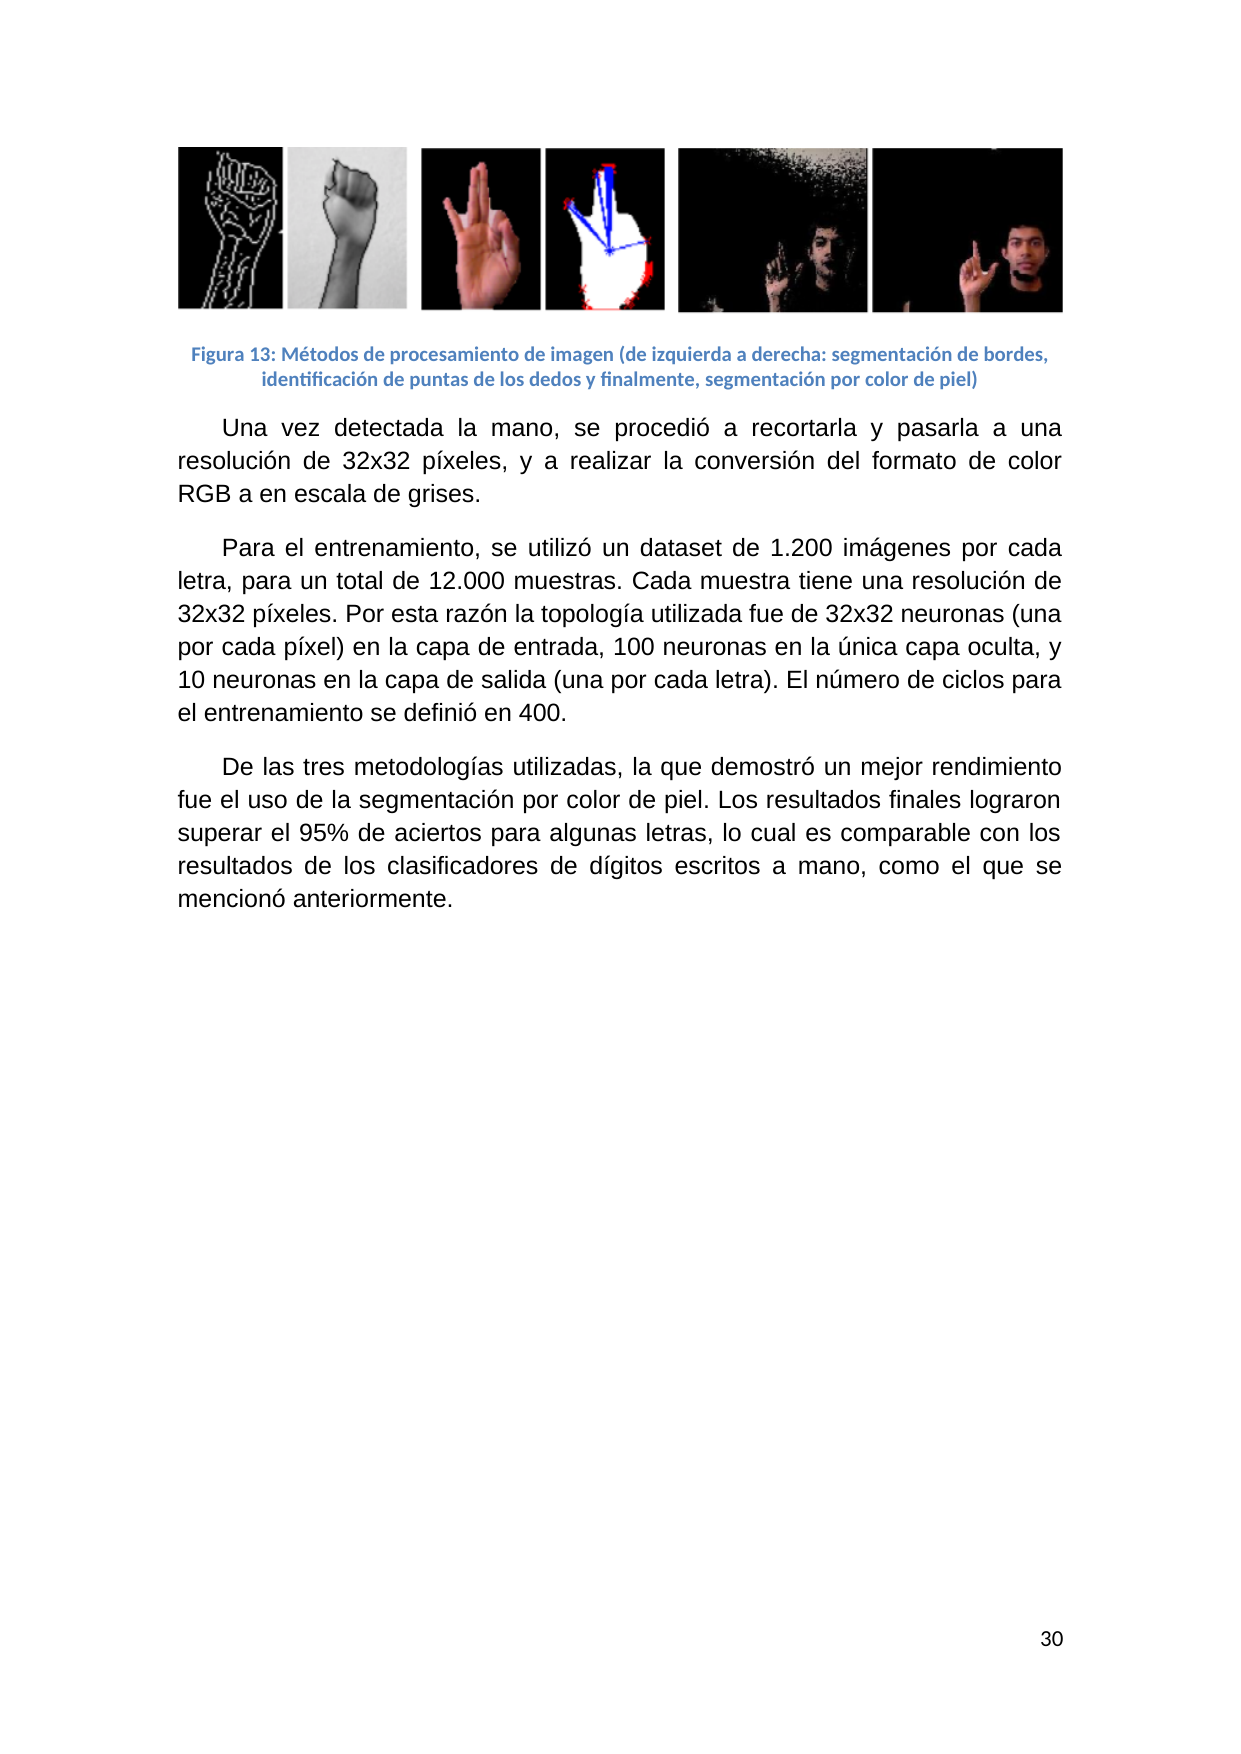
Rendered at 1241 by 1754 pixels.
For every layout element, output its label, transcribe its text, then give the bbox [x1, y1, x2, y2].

text De las tres metodologías utilizadas, la que demostró un mejor rendimiento fue el uso de la segmentación por color de piel. Los resultados finales lograron superar el 95% de aciertos para algunas letras, lo cual es comparable con los resultados de los clasificadores de dígitos escritos a mano, como el que se mencionó anteriormente. [177, 752, 1063, 912]
picture [177, 147, 1069, 316]
text Una vez detectada la mano, se procedió a recortarla y pasarla a una resolución de 32x32 píxeles, y a realizar la conversión del formato de color RGB a en escala de grises. [177, 413, 1063, 507]
text Para el entrenamiento, se utilizó un dataset de 1.200 imágenes por cada letra, para un total de 12.000 muestras. Cada muestra tiene una resolución de 32x32 píxeles. Por esta razón la topología utilizada fue de 32x32 neuronas (una por cada píxel) en la capa de entrada, 100 neuronas en la única capa oculta, y 10 neuronas en la capa de salida (una por cada letra). El número de ciclos para el entrenamiento se definió en 400. [177, 533, 1063, 726]
text Figura 13: Métodos de procesamiento de imagen (de izquierda a derecha: segmentación de bordes, identificación de puntas de los dedos y finalmente, segmentación por color de piel) [177, 341, 1063, 392]
